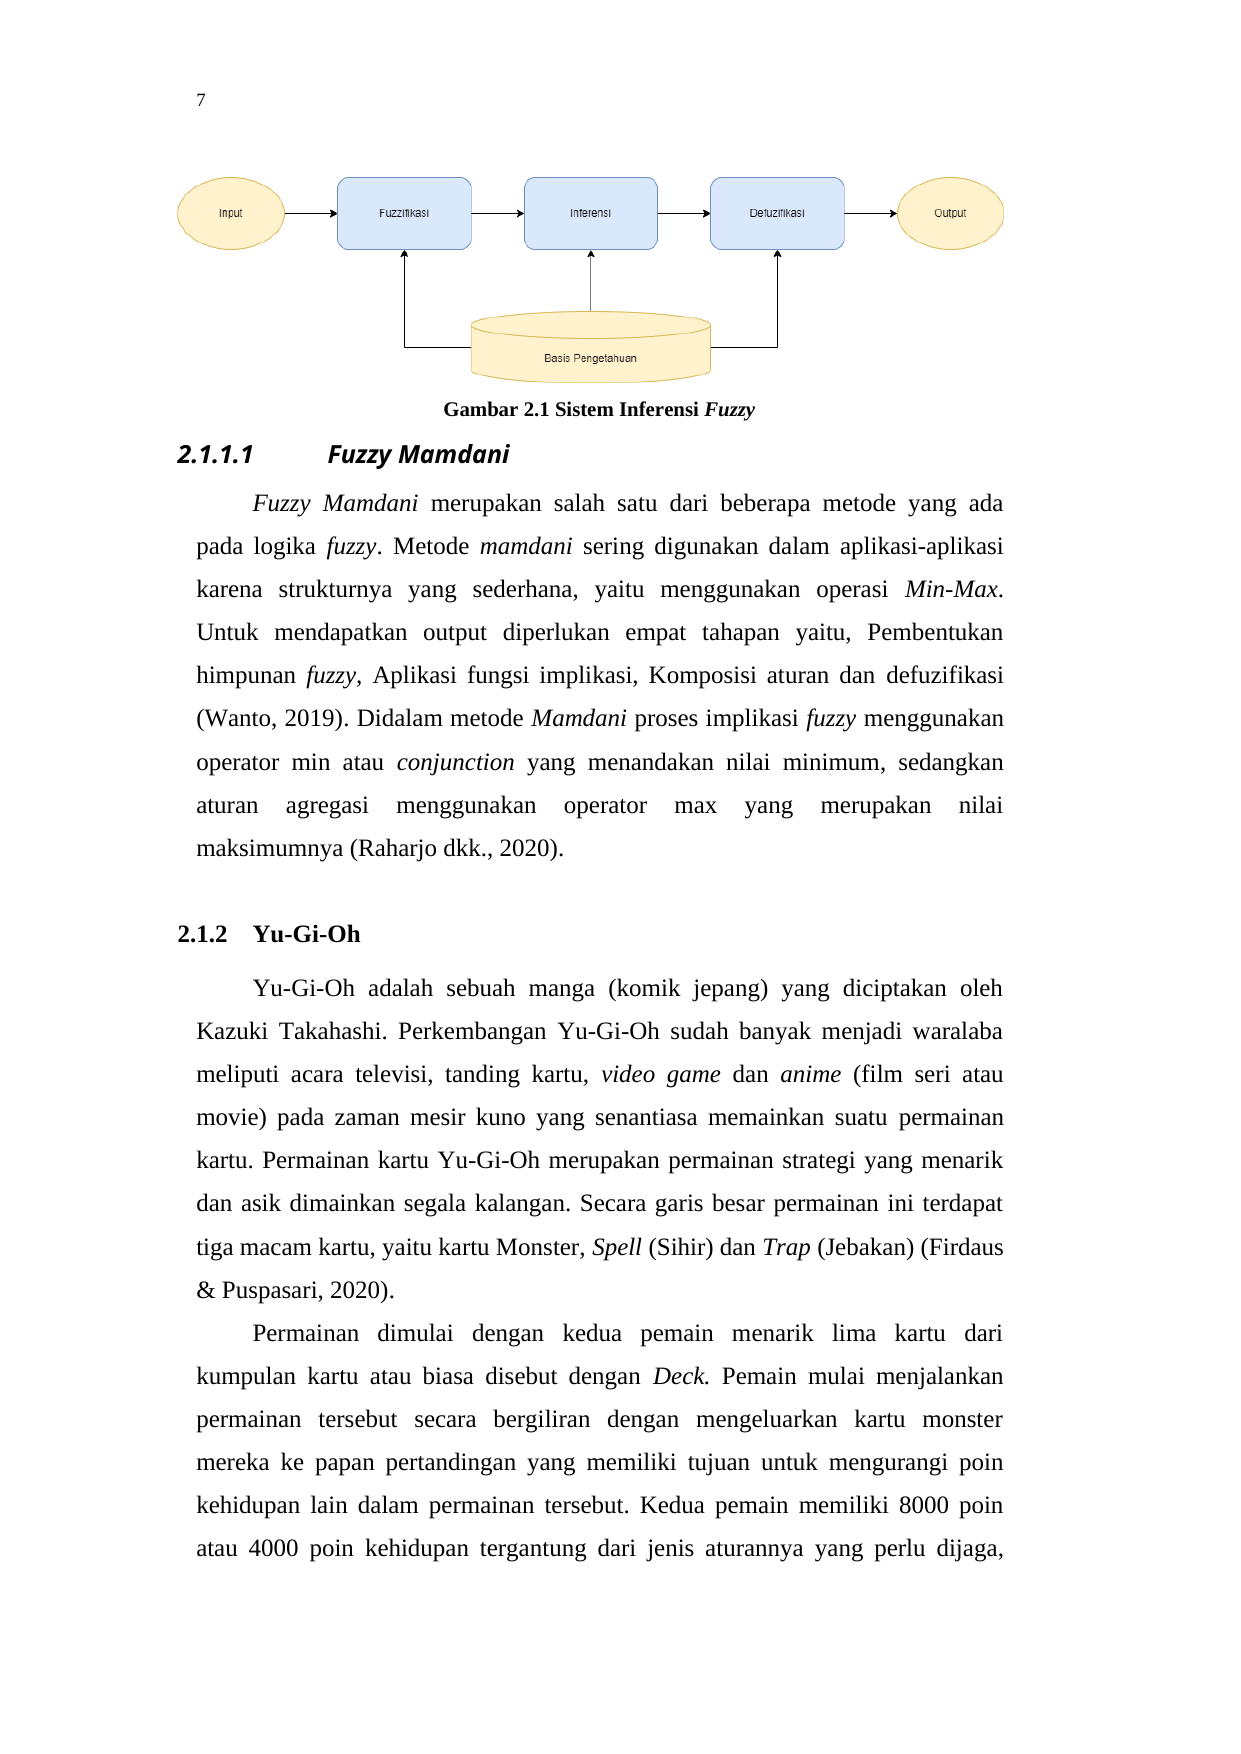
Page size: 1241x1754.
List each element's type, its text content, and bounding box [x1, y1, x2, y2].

text Yu-Gi-Oh adalah sebuah manga (komik jepang) yang diciptakan oleh Kazuki Takahashi. Perkembangan Yu-Gi-Oh sudah banyak menjadi waralaba meliputi acara televisi, tanding kartu, video game dan anime (film seri atau movie) pada zaman mesir kuno yang senantiasa memainkan suatu permainan kartu. Permainan kartu Yu-Gi-Oh merupakan permainan strategi yang menarik dan asik dimainkan segala kalangan. Secara garis besar permainan ini terdapat tiga macam kartu, yaitu kartu Monster, Spell (Sihir) dan Trap (Jebakan) (Firdaus & Puspasari, 2020). [196, 973, 1004, 1303]
subtitle Fuzzy Mamdani [177, 437, 1004, 471]
picture [177, 177, 1004, 383]
subtitle Yu-Gi-Oh [177, 919, 1004, 948]
text Gambar 2.1 Sistem Inferensi Fuzzy [196, 397, 1004, 421]
text Fuzzy Mamdani merupakan salah satu dari beberapa metode yang ada pada logika fuzzy. Metode mamdani sering digunakan dalam aplikasi-aplikasi karena strukturnya yang sederhana, yaitu menggunakan operasi Min-Max. Untuk mendapatkan output diperlukan empat tahapan yaitu, Pembentukan himpunan fuzzy, Aplikasi fungsi implikasi, Komposisi aturan dan defuzifikasi (Wanto, 2019). Didalam metode Mamdani proses implikasi fuzzy menggunakan operator min atau conjunction yang menandakan nilai minimum, sedangkan aturan agregasi menggunakan operator max yang merupakan nilai maksimumnya (Raharjo dkk., 2020). [196, 488, 1004, 862]
